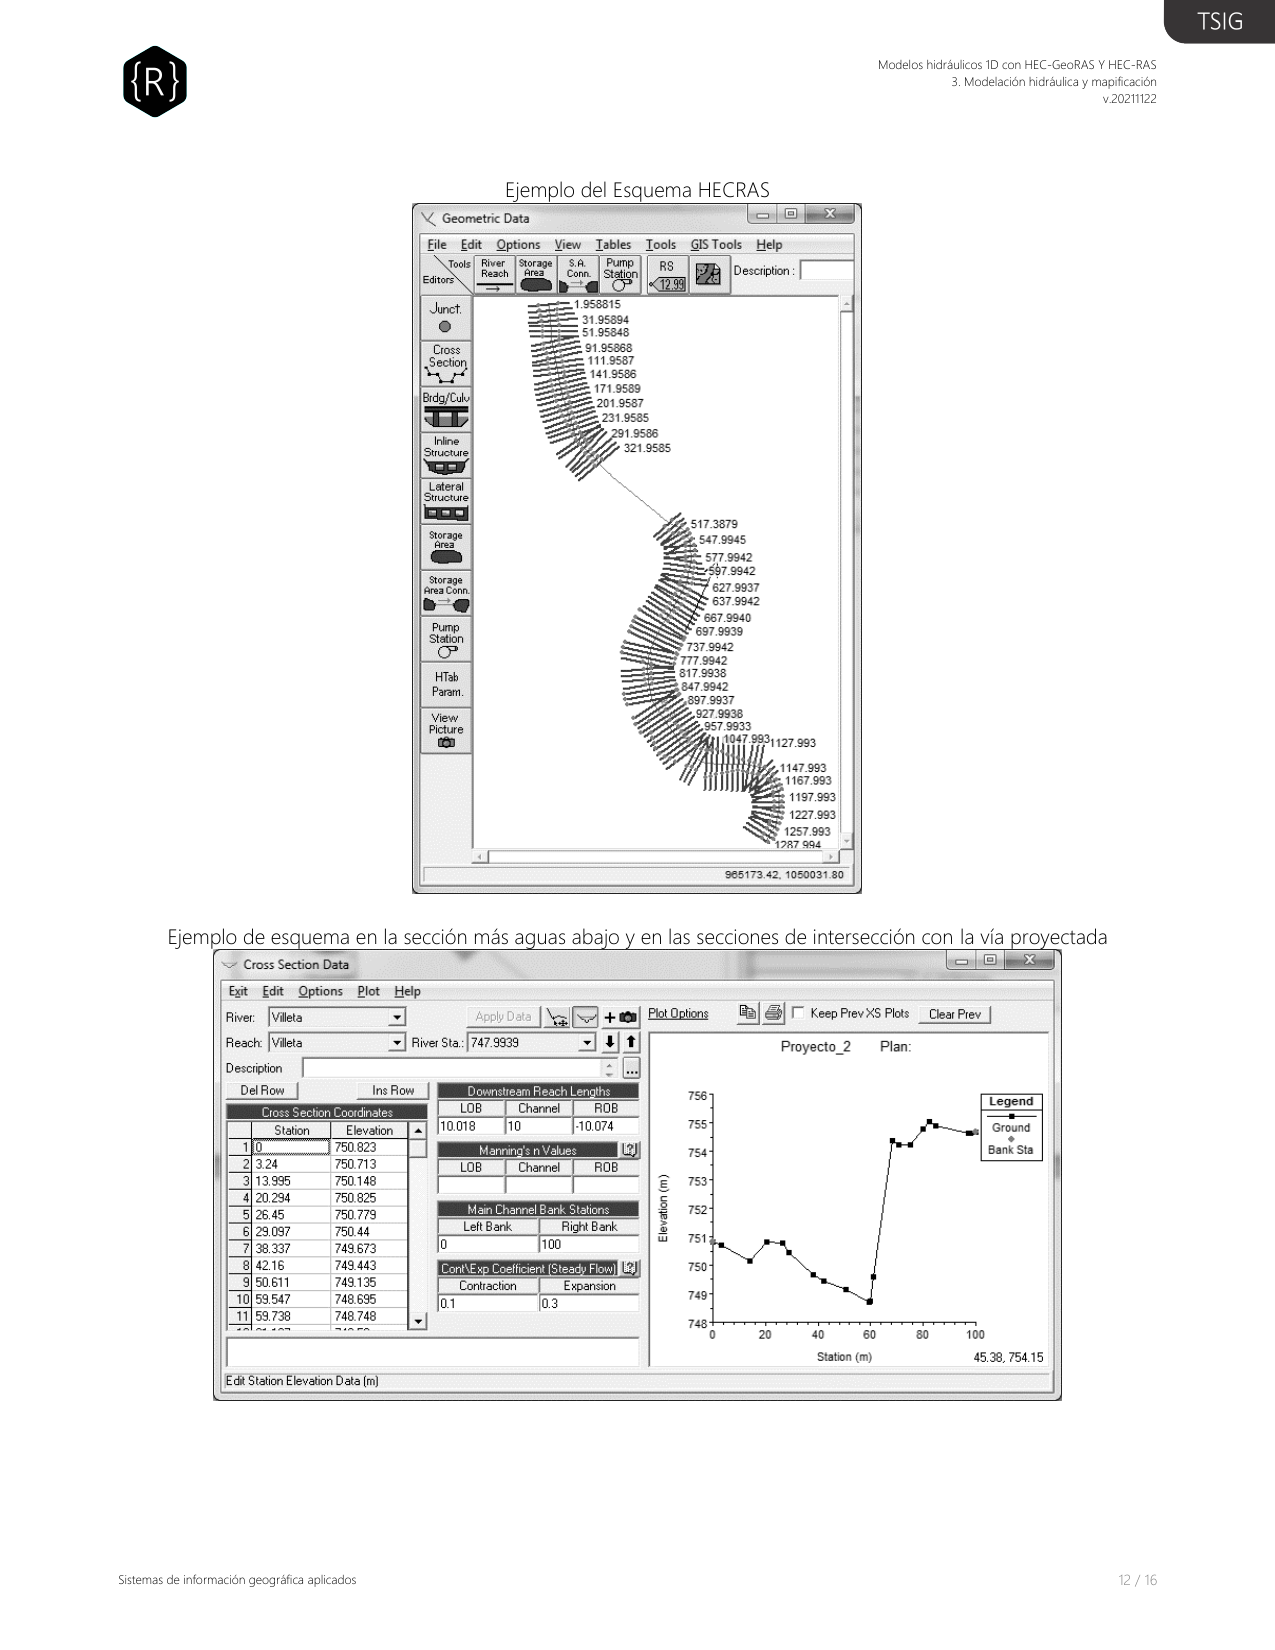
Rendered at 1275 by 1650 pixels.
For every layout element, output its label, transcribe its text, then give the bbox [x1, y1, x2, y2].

picture [412, 203, 862, 894]
picture [1163, 0, 1275, 44]
text Ejemplo de esquema en la sección más aguas abajo y en las secciones de intersección con la vía proyectada [118, 922, 1157, 949]
text Ejemplo del Esquema HECRAS [118, 175, 1157, 203]
picture [213, 949, 1062, 1401]
picture [118, 44, 192, 119]
